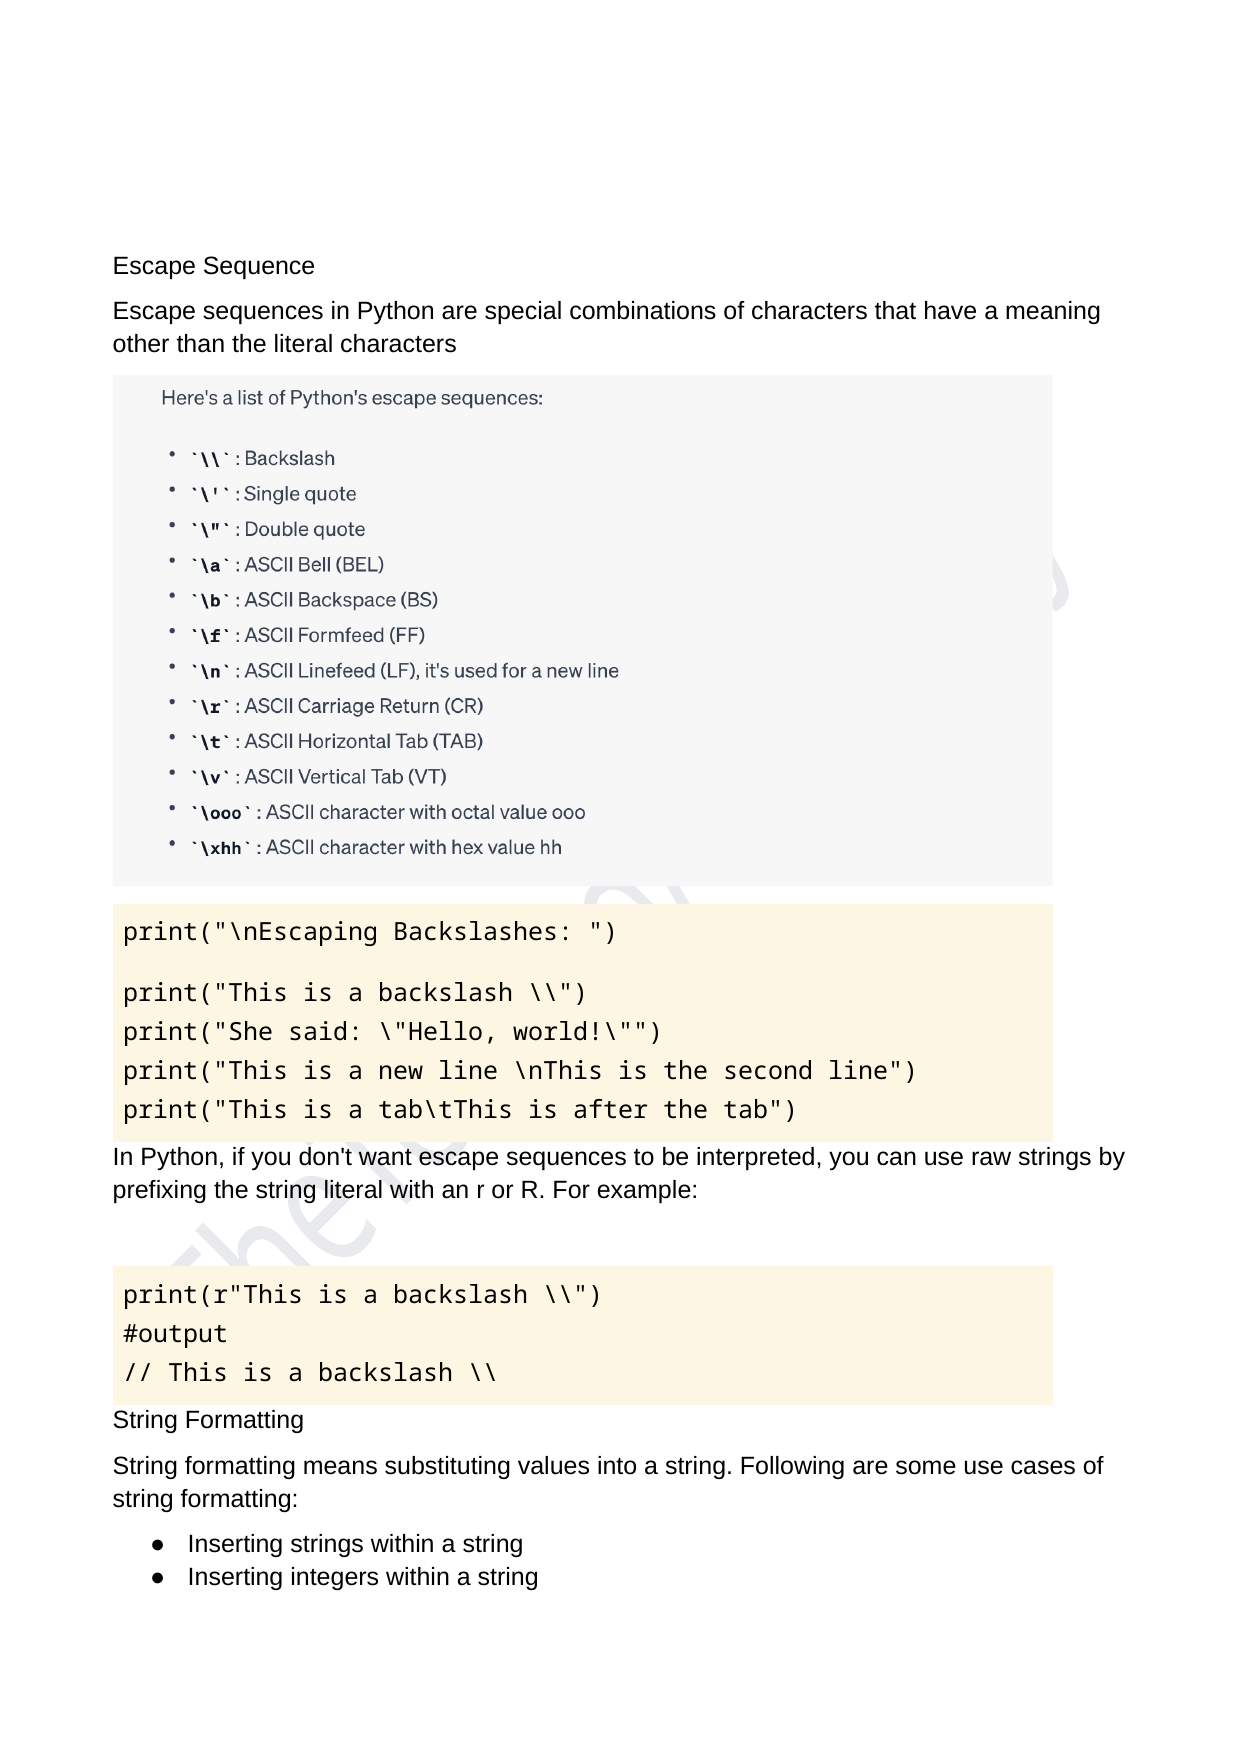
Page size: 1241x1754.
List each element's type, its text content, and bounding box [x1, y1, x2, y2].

text In Python, if you don't want escape sequences to be interpreted, you can use raw strings by prefixing the string literal with an r or R. For example: [112, 1142, 1128, 1204]
list Inserting integers within a string [150, 1562, 1128, 1591]
text Escape sequences in Python are special combinations of characters that have a meaning other than the literal characters [112, 296, 1128, 358]
list Inserting strings within a string [150, 1529, 1128, 1558]
table_header print("\nEscaping Backslashes: ") [113, 904, 1053, 964]
text String formatting means substituting values into a string. Following are some use cases of string formatting: [112, 1451, 1128, 1513]
picture [112, 375, 1053, 886]
table_header print("This is a backslash \\") print("She said: \"Hello, world!\"") print("This is a new line \nThis is the second line") print("This is a tab\tThis is after the tab") [113, 964, 1053, 1142]
table_header print(r"This is a backslash \\") #output // This is a backslash \\ [113, 1266, 1053, 1405]
subtitle Escape Sequence [112, 251, 1128, 279]
subtitle String Formatting [112, 1405, 1128, 1434]
